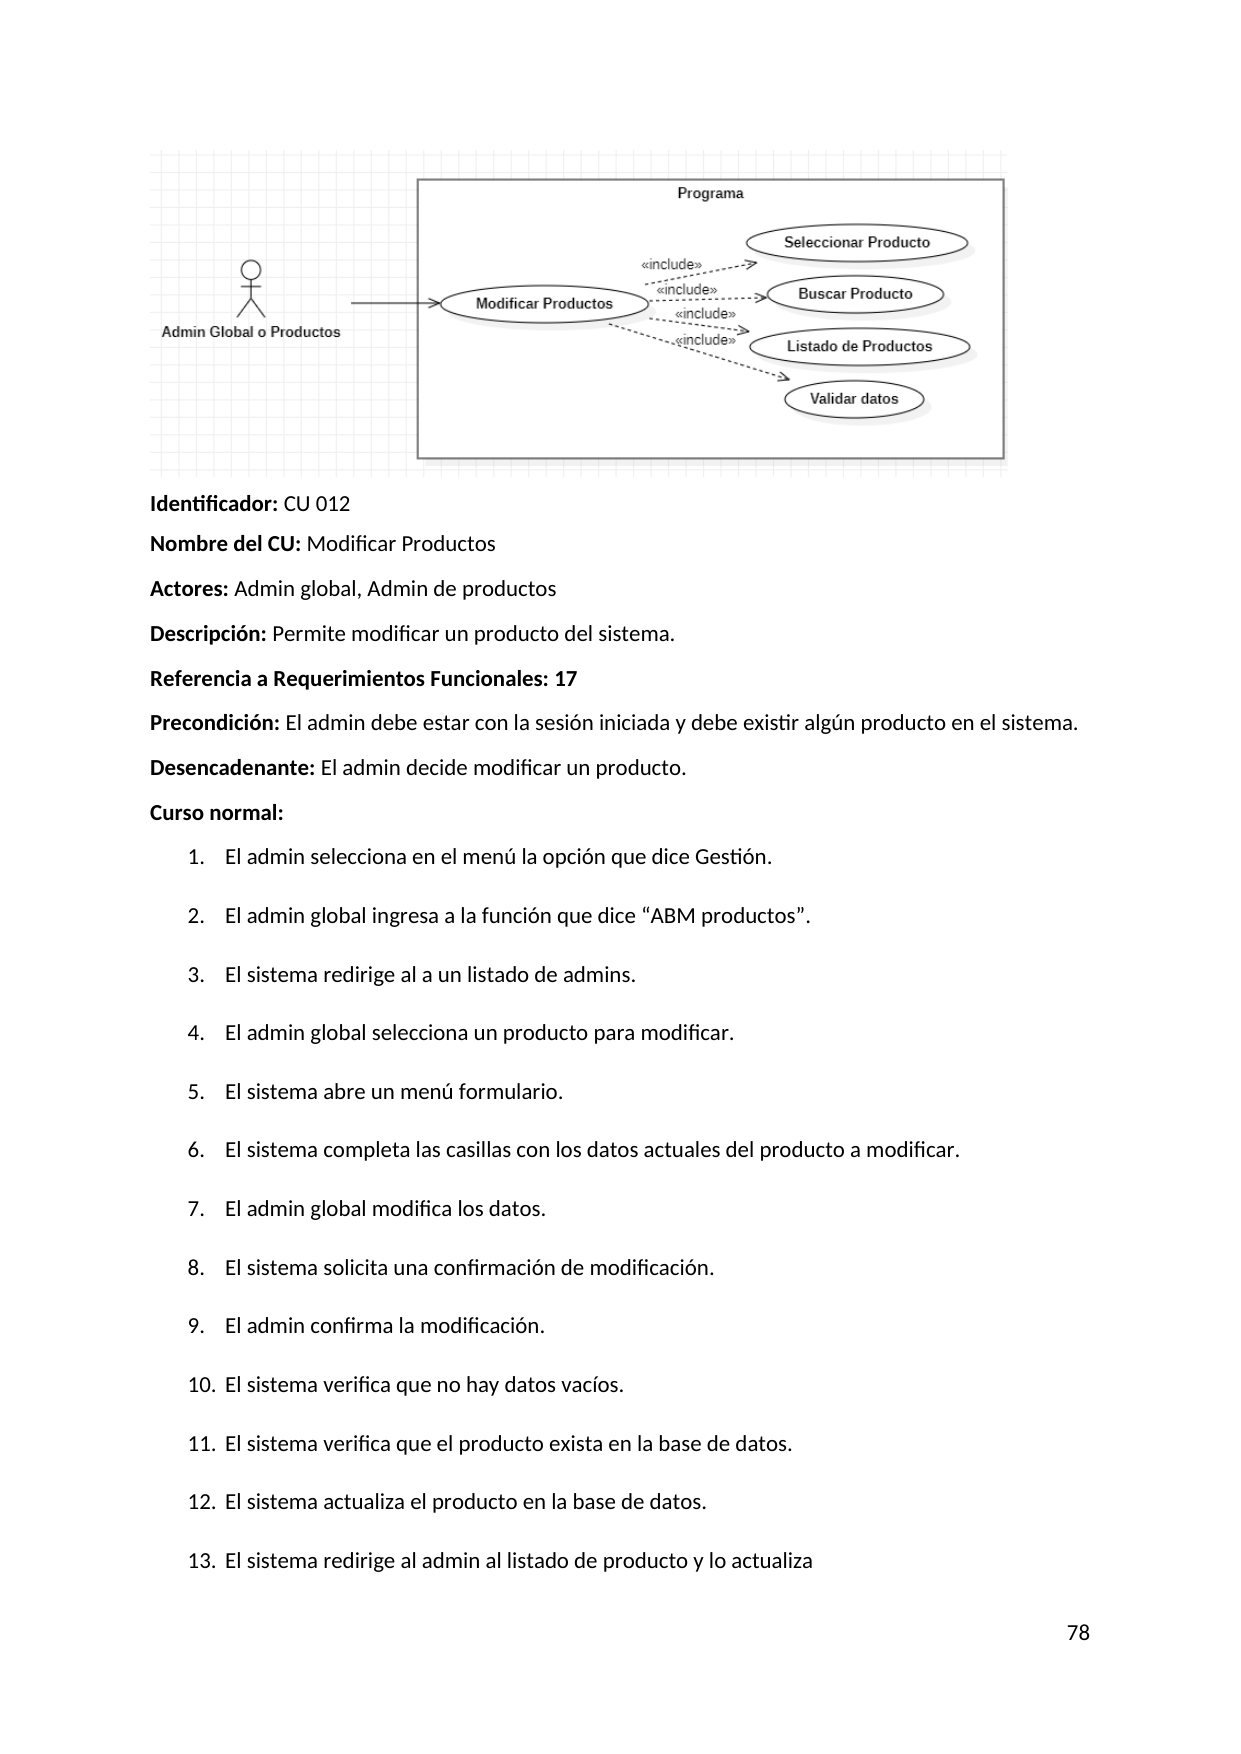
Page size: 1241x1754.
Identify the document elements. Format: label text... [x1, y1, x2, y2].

list El sistema verifica que el producto exista en la base de datos. [187, 1429, 1090, 1457]
text Desencadenante: El admin decide modificar un producto. [150, 753, 1090, 781]
list El sistema completa las casillas con los datos actuales del producto a modificar. [187, 1136, 1090, 1164]
text Nombre del CU: Modificar Productos [150, 529, 1090, 558]
list El admin selecciona en el menú la opción que dice Gestión. [187, 842, 1090, 870]
text Curso normal: [150, 798, 1090, 826]
list El admin confirma la modificación. [187, 1312, 1090, 1339]
text Descripción: Permite modificar un producto del sistema. [150, 619, 1090, 647]
list El sistema redirige al admin al listado de producto y lo actualiza [187, 1546, 1090, 1574]
text Identificador: CU 012 [150, 489, 1090, 517]
list El admin global ingresa a la función que dice “ABM productos”. [187, 901, 1090, 929]
text Precondición: El admin debe estar con la sesión iniciada y debe existir algún producto en el sistema. [150, 708, 1090, 736]
list El sistema actualiza el producto en la base de datos. [187, 1487, 1090, 1516]
text Actores: Admin global, Admin de productos [150, 574, 1090, 602]
list El sistema verifica que no hay datos vacíos. [187, 1370, 1090, 1398]
text Referencia a Requerimientos Funcionales: 17 [150, 664, 1090, 692]
list El admin global selecciona un producto para modificar. [187, 1018, 1090, 1046]
picture [150, 150, 1008, 477]
list El admin global modifica los datos. [187, 1194, 1090, 1222]
list El sistema abre un menú formulario. [187, 1077, 1090, 1105]
list El sistema solicita una confirmación de modificación. [187, 1253, 1090, 1281]
list El sistema redirige al a un listado de admins. [187, 960, 1090, 988]
